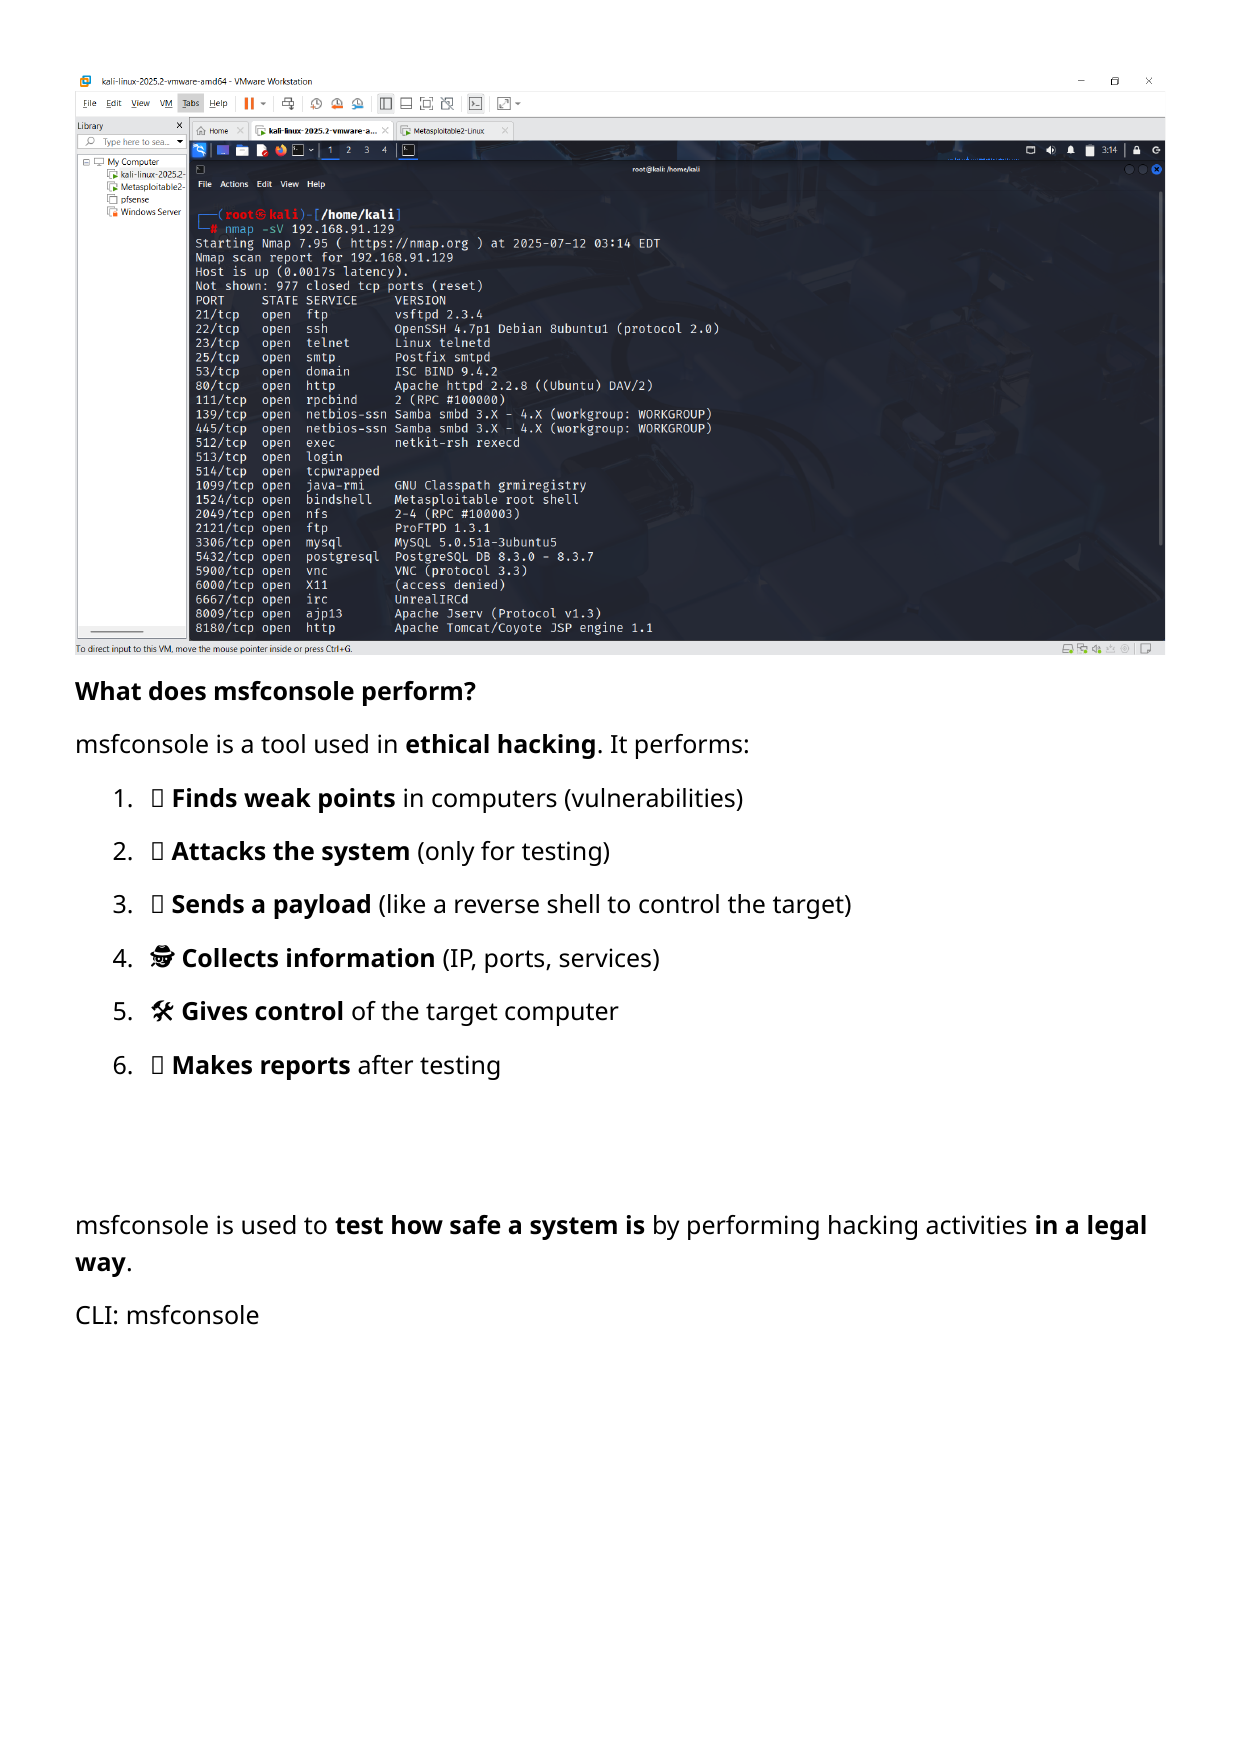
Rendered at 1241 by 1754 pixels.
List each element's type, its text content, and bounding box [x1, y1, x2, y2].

text msfconsole is a tool used in ethical hacking. It performs: [75, 727, 1165, 761]
text msfconsole is used to test how safe a system is by performing hacking activities in a legal way. [75, 1208, 1165, 1278]
list 🕵️ Collects information (IP, ports, services) [112, 941, 1165, 974]
text CLI: msfconsole [75, 1298, 1165, 1332]
list 🎯 Sends a payload (like a reverse shell to control the target) [112, 887, 1165, 921]
list 💥 Attacks the system (only for testing) [112, 834, 1165, 868]
list 📄 Makes reports after testing [112, 1047, 1165, 1081]
list 🛠️ Gives control of the target computer [112, 994, 1165, 1028]
list ✅ Finds weak points in computers (vulnerabilities) [112, 780, 1165, 814]
text What does msfconsole perform? [75, 673, 1165, 707]
picture [75, 75, 1166, 655]
